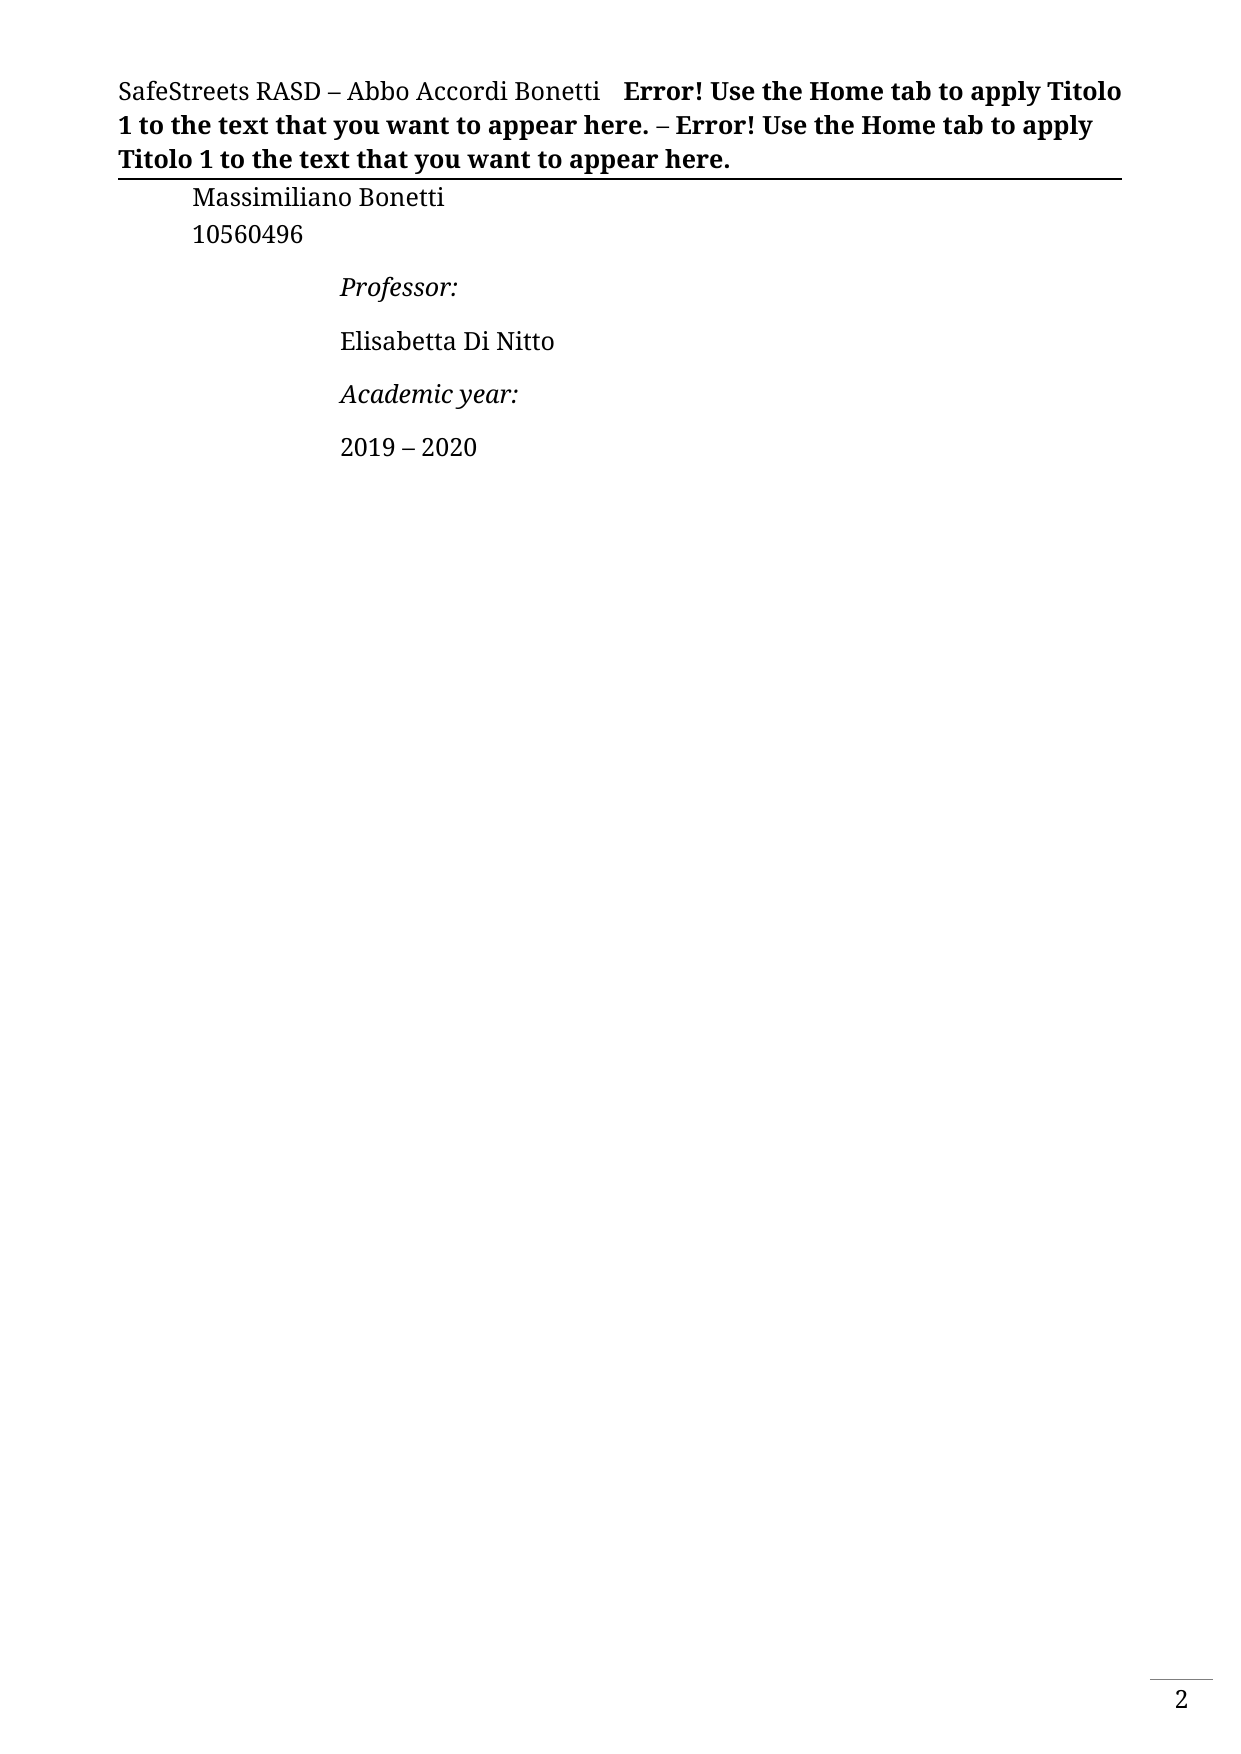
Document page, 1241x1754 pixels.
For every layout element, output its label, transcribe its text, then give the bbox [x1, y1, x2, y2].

text Professor: [118, 270, 583, 304]
text Academic year: [118, 377, 583, 411]
text Elisabetta Di Nitto [118, 323, 583, 357]
text Massimiliano Bonetti 10560496 [118, 180, 583, 250]
text 2019 – 2020 [118, 430, 583, 464]
